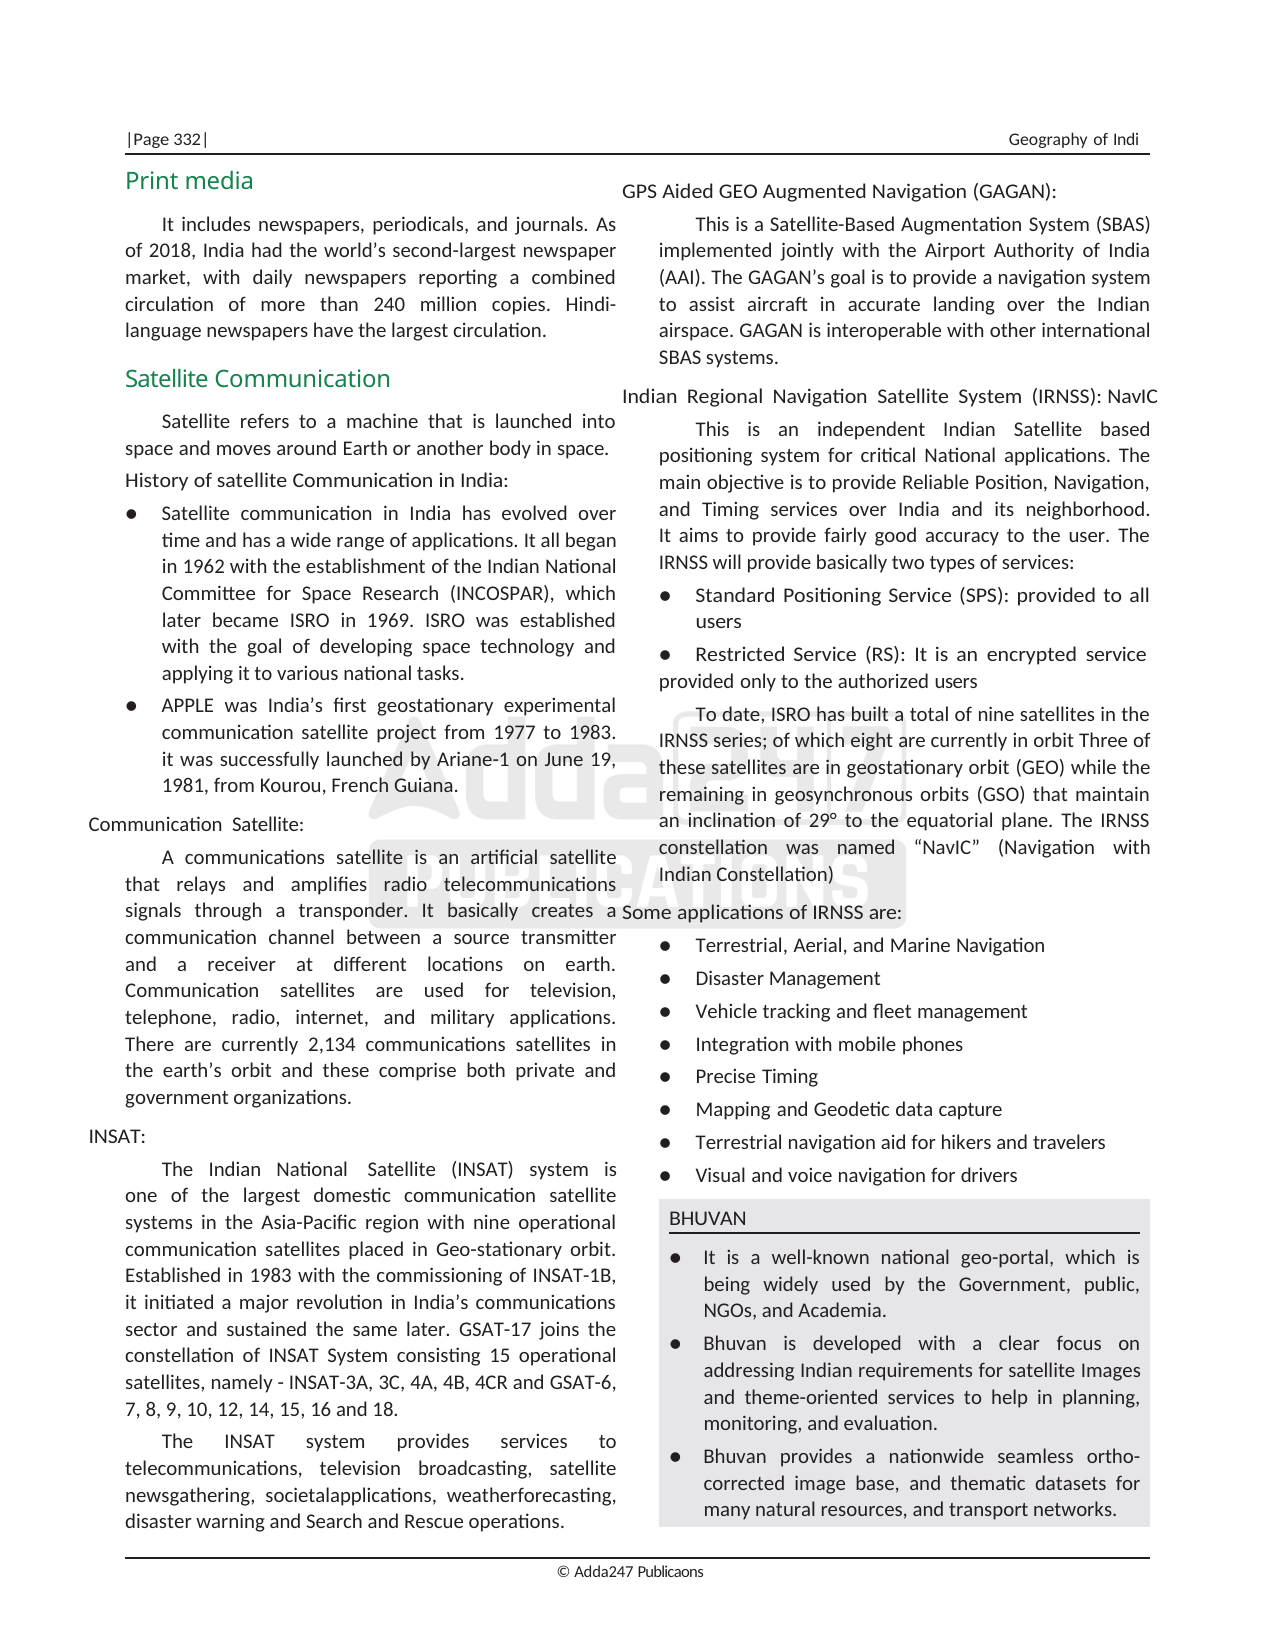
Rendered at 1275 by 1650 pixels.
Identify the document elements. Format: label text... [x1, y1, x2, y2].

list APPLE was India’s first geostationary experimental communication satellite project from 1977 to 1983. it was successfully launched by Ariane-1 on June 19, 1981, from Kourou, French Guiana. [125, 693, 617, 798]
text This is an independent Indian Satellite based positioning system for critical National applications. The main objective is to provide Reliable Position, Navigation, and Timing services over India and its neighborhood. It aims to provide fairly good accuracy to the user. The IRNSS will provide basically two types of services: [659, 416, 1151, 574]
subtitle Print media [125, 164, 621, 197]
text The Indian National Satellite (INSAT) system is one of the largest domestic communication satellite systems in the Asia-Pacific region with nine operational communication satellites placed in Geo-stationary orbit. Established in 1983 with the commissioning of INSAT-1B, it initiated a major revolution in India’s communications sector and sustained the same later. GSAT-17 joins the constellation of INSAT System consisting 15 operational satellites, namely - INSAT-3A, 3C, 4A, 4B, 4CR and GSAT-6, 7, 8, 9, 10, 12, 14, 15, 16 and 18. [125, 1156, 617, 1421]
text It includes newspapers, periodicals, and journals. As of 2018, India had the world’s second-largest newspaper market, with daily newspapers reporting a combined circulation of more than 240 million copies. Hindi- language newspapers have the largest circulation. [125, 211, 617, 343]
text A communications satellite is an artificial satellite that relays and amplifies radio telecommunications signals through a transponder. It basically creates a communication channel between a source transmitter and a receiver at different locations on earth. Communication satellites are used for television, telephone, radio, internet, and military applications. There are currently 2,134 communications satellites in the earth’s orbit and these comprise both private and government organizations. [125, 844, 617, 1110]
text GPS Aided GEO Augmented Navigation (GAGAN): [634, 178, 1162, 204]
list Terrestrial, Aerial, and Marine Navigation [659, 932, 1162, 958]
list Visual and voice navigation for drivers [659, 1162, 1162, 1187]
text History of satellite Communication in India: [125, 467, 621, 493]
text To date, ISRO has built a total of nine satellites in the IRNSS series; of which eight are currently in orbit Three of these satellites are in geostationary orbit (GEO) while the remaining in geosynchronous orbits (GSO) that maintain an inclination of 29° to the equatorial plane. The IRNSS constellation was named “NavIC” (Navigation with Indian Constellation) [659, 701, 1151, 886]
list Terrestrial navigation aid for hikers and travelers [659, 1129, 1162, 1154]
list Mapping and Geodetic data capture [659, 1096, 1162, 1122]
list Standard Positioning Service (SPS): provided to all users [659, 582, 1151, 634]
text Some applications of IRNSS are: [634, 899, 1162, 925]
text Indian Regional Navigation Satellite System (IRNSS): NavIC [634, 383, 1162, 409]
list Precise Timing [659, 1063, 1162, 1089]
text This is a Satellite-Based Augmentation System (SBAS) implemented jointly with the Airport Authority of India (AAI). The GAGAN’s goal is to provide a navigation system to assist aircraft in accurate landing over the Indian airspace. GAGAN is interoperable with other international SBAS systems. [659, 211, 1151, 370]
picture [368, 711, 907, 929]
list Disaster Management [659, 965, 1162, 991]
text Satellite refers to a machine that is launched into space and moves around Earth or another body in space. [125, 409, 617, 460]
text INSAT: [88, 1123, 621, 1149]
list Restricted Service (RS): It is an encrypted service [659, 641, 1162, 667]
text The INSAT system provides services to telecommunications, television broadcasting, satellite newsgathering, societalapplications, weatherforecasting, disaster warning and Search and Rescue operations. [125, 1428, 617, 1534]
list Integration with mobile phones [659, 1031, 1162, 1056]
text Communication Satellite: [88, 812, 621, 837]
text provided only to the authorized users [659, 668, 1162, 693]
list Vehicle tracking and fleet management [659, 998, 1162, 1023]
list Satellite communication in India has evolved over time and has a wide range of applications. It all began in 1962 with the establishment of the Indian National Committee for Space Research (INCOSPAR), which later became ISRO in 1969. ISRO was established with the goal of developing space technology and applying it to various national tasks. [125, 500, 617, 686]
subtitle Satellite Communication [125, 362, 621, 394]
